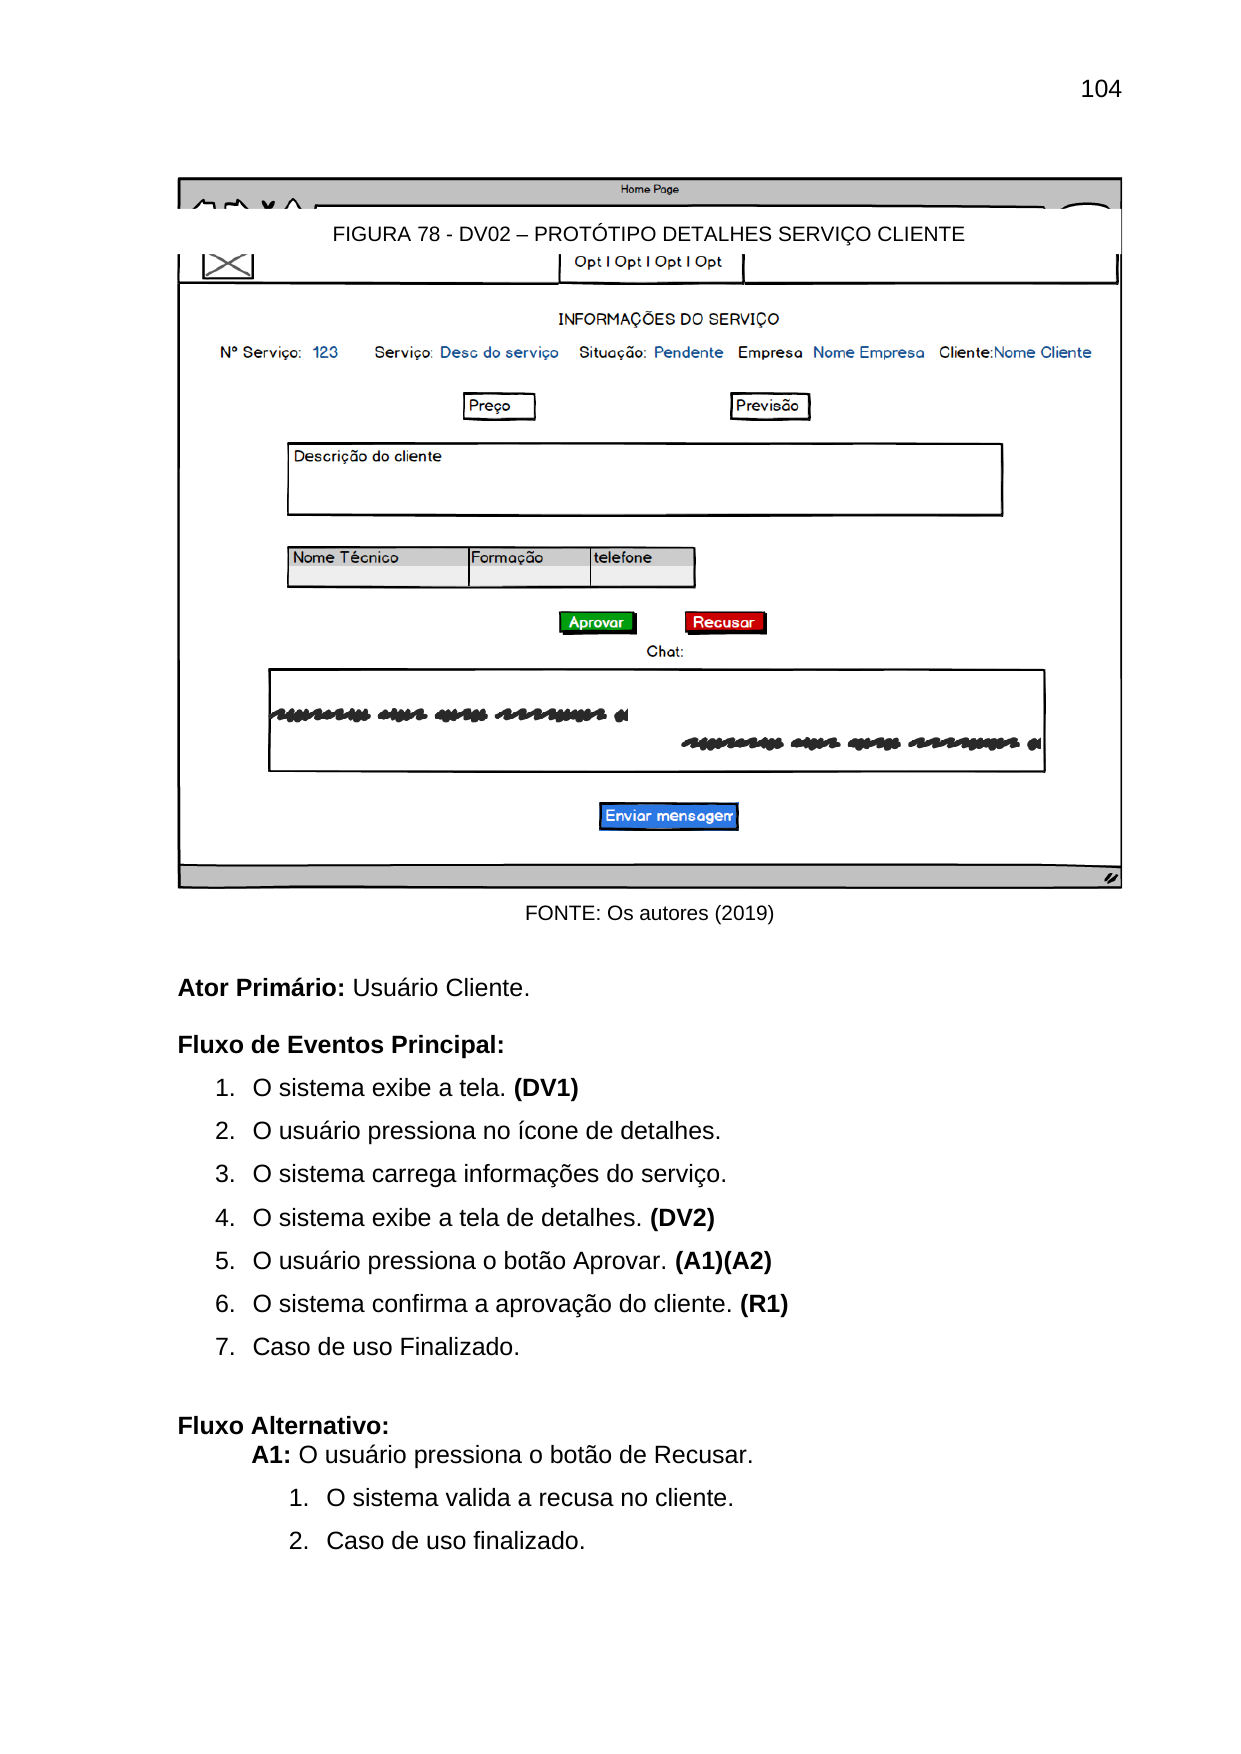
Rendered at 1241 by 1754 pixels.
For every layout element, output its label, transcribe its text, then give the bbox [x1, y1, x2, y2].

text Fluxo de Eventos Principal: [177, 1030, 1122, 1059]
list O sistema exibe a tela de detalhes. (DV2) [215, 1203, 1122, 1231]
list O sistema valida a recusa no cliente. [288, 1483, 1122, 1512]
text Ator Primário: Usuário Cliente. [177, 973, 1122, 1001]
text Fluxo Alternativo: [177, 1411, 1122, 1440]
list O sistema exibe a tela. (DV1) [215, 1073, 1122, 1102]
text A1: O usuário pressiona o botão de Recusar. [177, 1440, 1122, 1468]
picture [177, 177, 1123, 889]
list Caso de uso Finalizado. [215, 1332, 1122, 1361]
list O sistema carrega informações do serviço. [215, 1159, 1122, 1188]
list O sistema confirma a aprovação do cliente. (R1) [215, 1289, 1122, 1318]
list O usuário pressiona no ícone de detalhes. [215, 1116, 1122, 1145]
list O usuário pressiona o botão Aprovar. (A1)(A2) [215, 1246, 1122, 1274]
text FONTE: Os autores (2019) [177, 889, 1122, 925]
list Caso de uso finalizado. [288, 1526, 1122, 1555]
